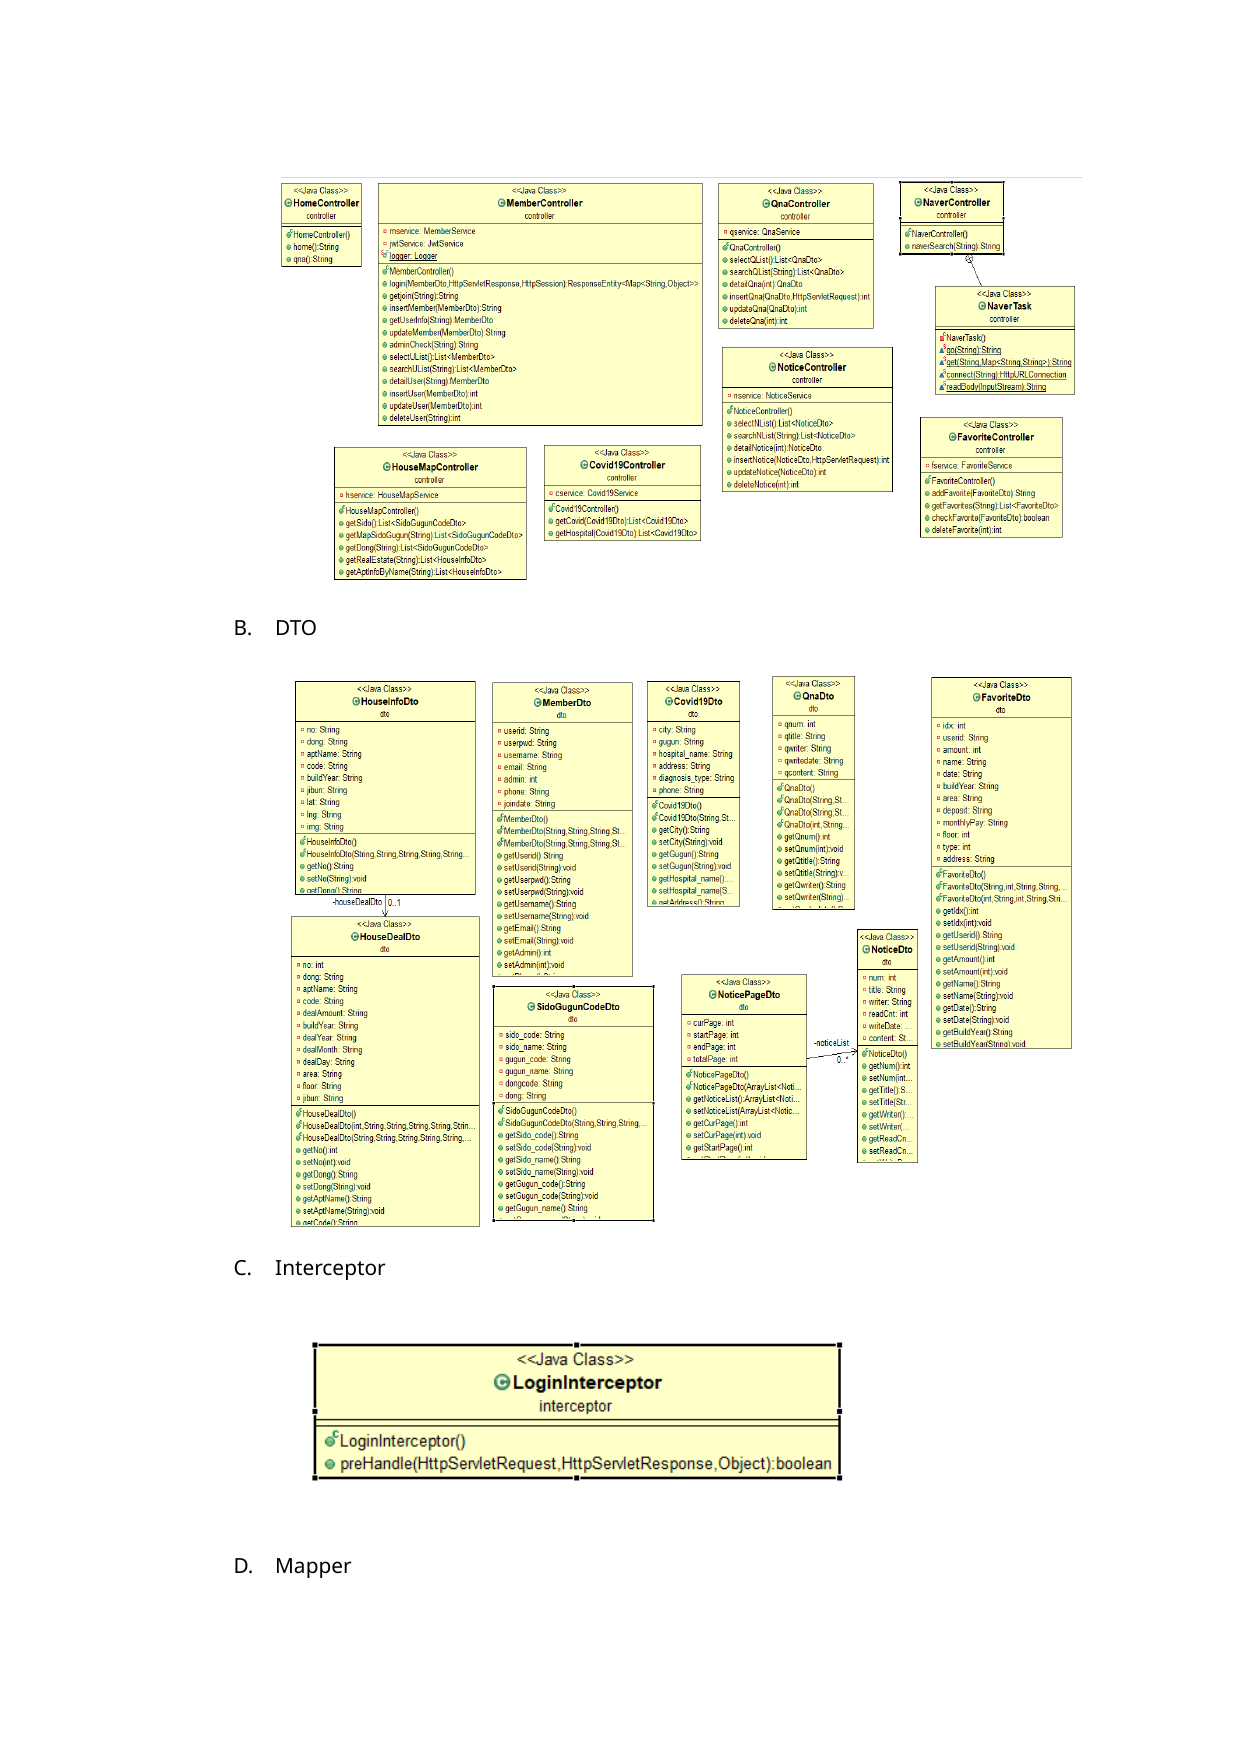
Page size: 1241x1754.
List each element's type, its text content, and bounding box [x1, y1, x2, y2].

picture [275, 660, 1090, 1235]
picture [275, 1300, 890, 1532]
list DTO [233, 613, 1090, 642]
list Mapper [233, 1551, 1090, 1579]
picture [275, 177, 1083, 595]
list Interceptor [233, 1253, 1090, 1282]
